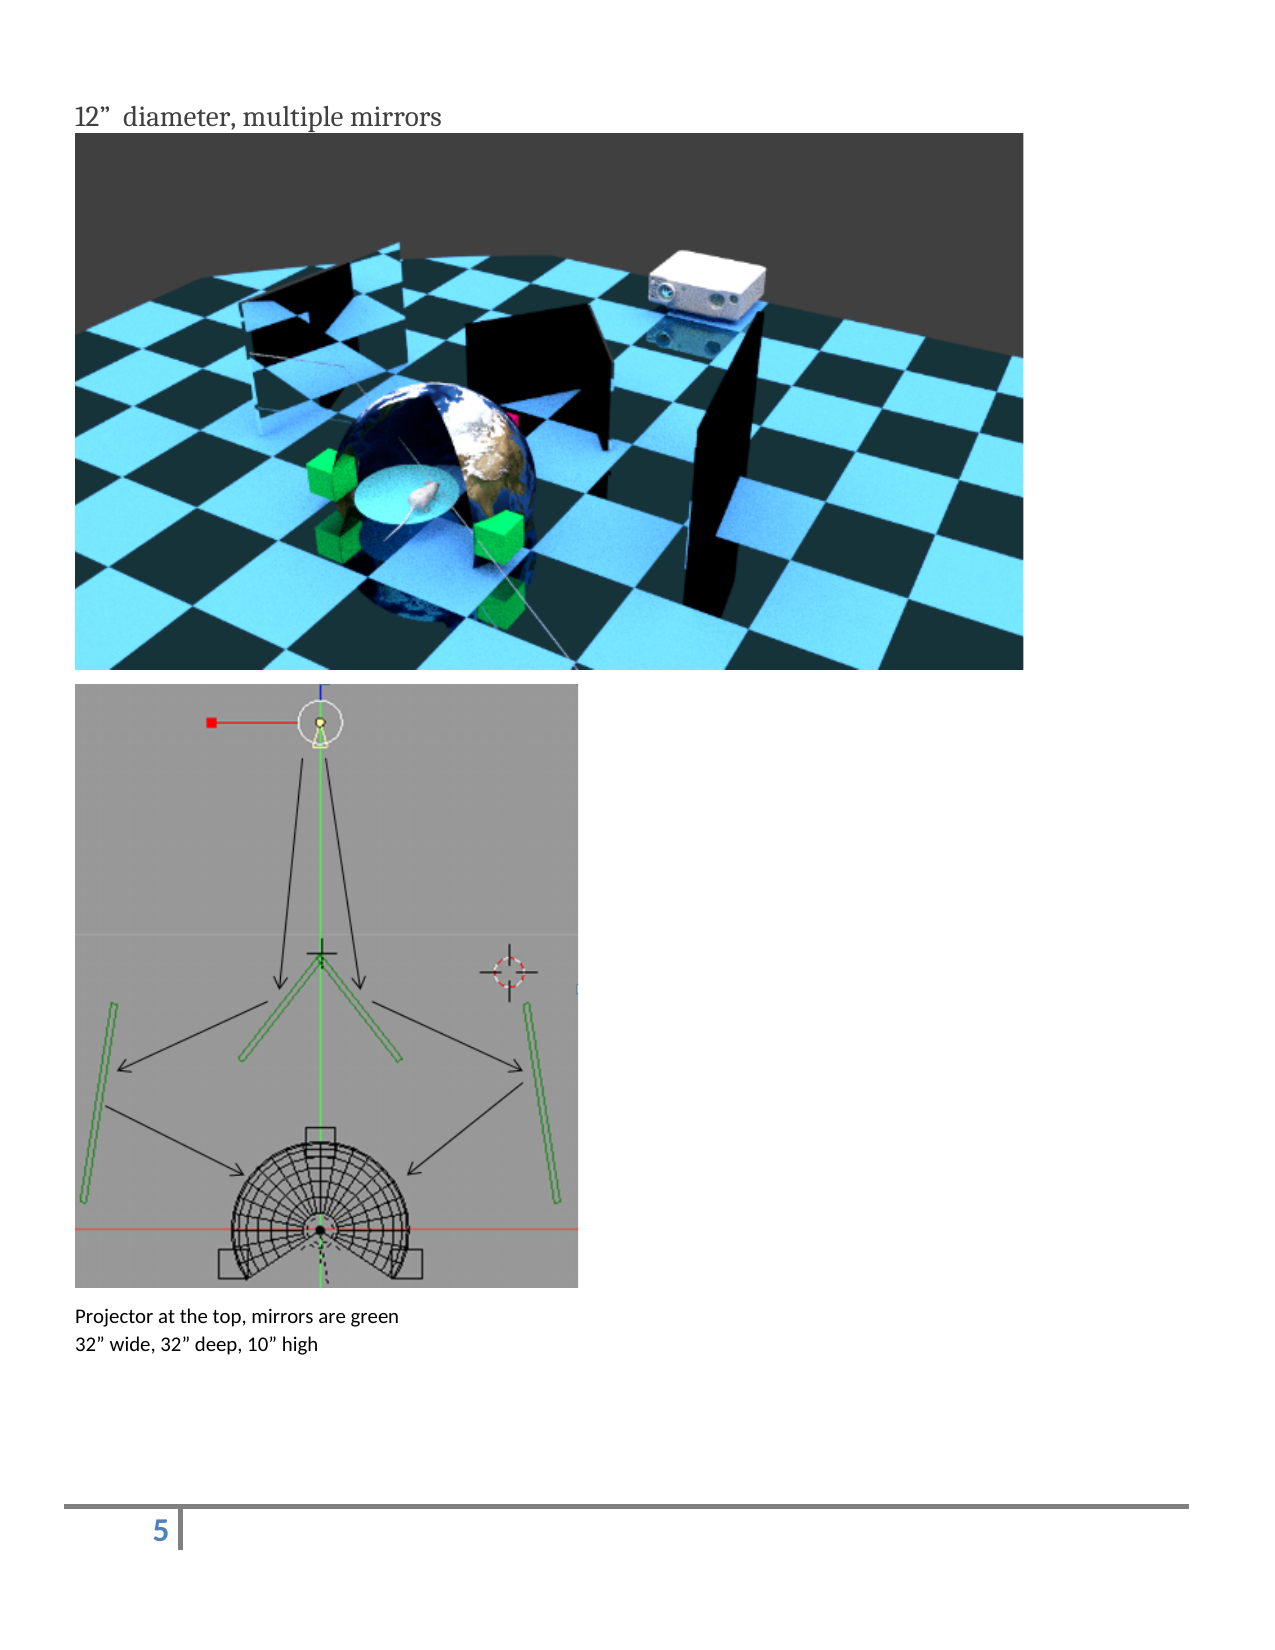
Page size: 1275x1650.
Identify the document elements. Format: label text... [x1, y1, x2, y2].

subtitle 12” diameter, multiple mirrors [75, 100, 1200, 133]
picture [75, 133, 1024, 670]
text Projector at the top, mirrors are green 32” wide, 32” deep, 10” high [75, 1303, 1200, 1356]
picture [75, 684, 579, 1288]
